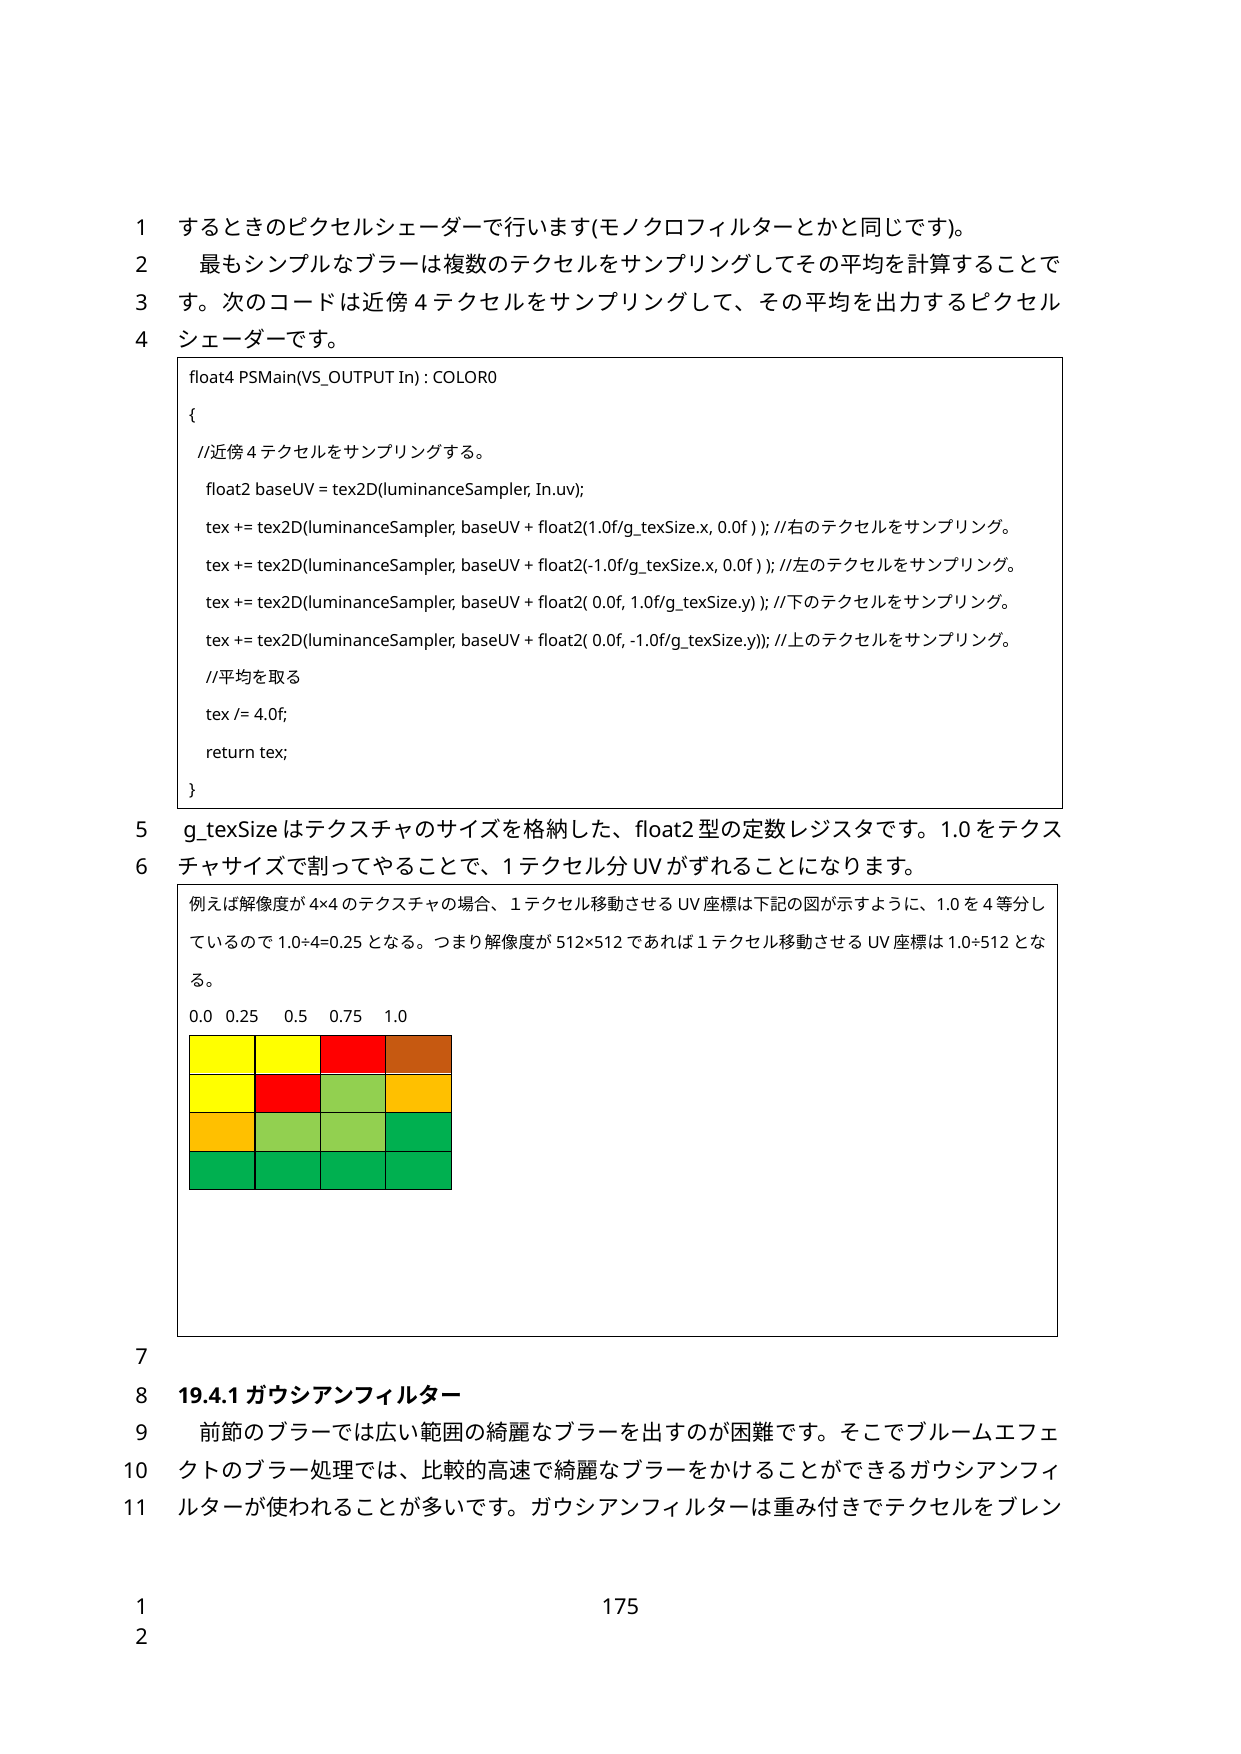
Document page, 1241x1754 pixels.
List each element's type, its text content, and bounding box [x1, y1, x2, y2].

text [177, 1412, 1063, 1525]
text g_texSizeはテクスチャのサイズを格納した、float2型の定数レジスタです。1.0をテクスチャサイズで割ってやることで、1テクセル分UVがずれることになります。 [177, 809, 1063, 884]
table_header float4 PSMain(VS_OUTPUT In) : COLOR0 { //近傍4テクセルをサンプリングする。 float2 baseUV = tex2D(luminanceSampler, In.uv); tex += tex2D(luminanceSampler, baseUV + float2(1.0f/g_texSize.x, 0.0f ) ); //右のテクセルをサンプリング。 tex += tex2D(luminanceSampler, baseUV + float2(-1.0f/g_texSize.x, 0.0f ) ); //左のテクセルをサンプリング。 tex += tex2D(luminanceSampler, baseUV + float2( 0.0f, 1.0f/g_texSize.y) ); //下のテクセルをサンプリング。 tex += tex2D(luminanceSampler, baseUV + float2( 0.0f, -1.0f/g_texSize.y)); //上のテクセルをサンプリング。 //平均を取る tex /= 4.0f; return tex; } [178, 358, 1062, 808]
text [177, 207, 1063, 244]
text 最もシンプルなブラーは複数のテクセルをサンプリングしてその平均を計算することです。次のコードは近傍4テクセルをサンプリングして、その平均を出力するピクセルシェーダーです。 [177, 244, 1063, 357]
text 19.4.1 ガウシアンフィルター [177, 1375, 1063, 1412]
table_header 例えば解像度が4×4のテクスチャの場合、１テクセル移動させるUV座標は下記の図が示すように、1.0を4等分しているので1.0÷4=0.25となる。つまり解像度が512×512であれば１テクセル移動させるUV座標は1.0÷512となる。 0.0 0.25 0.5 0.75 1.0 [178, 885, 1057, 1336]
